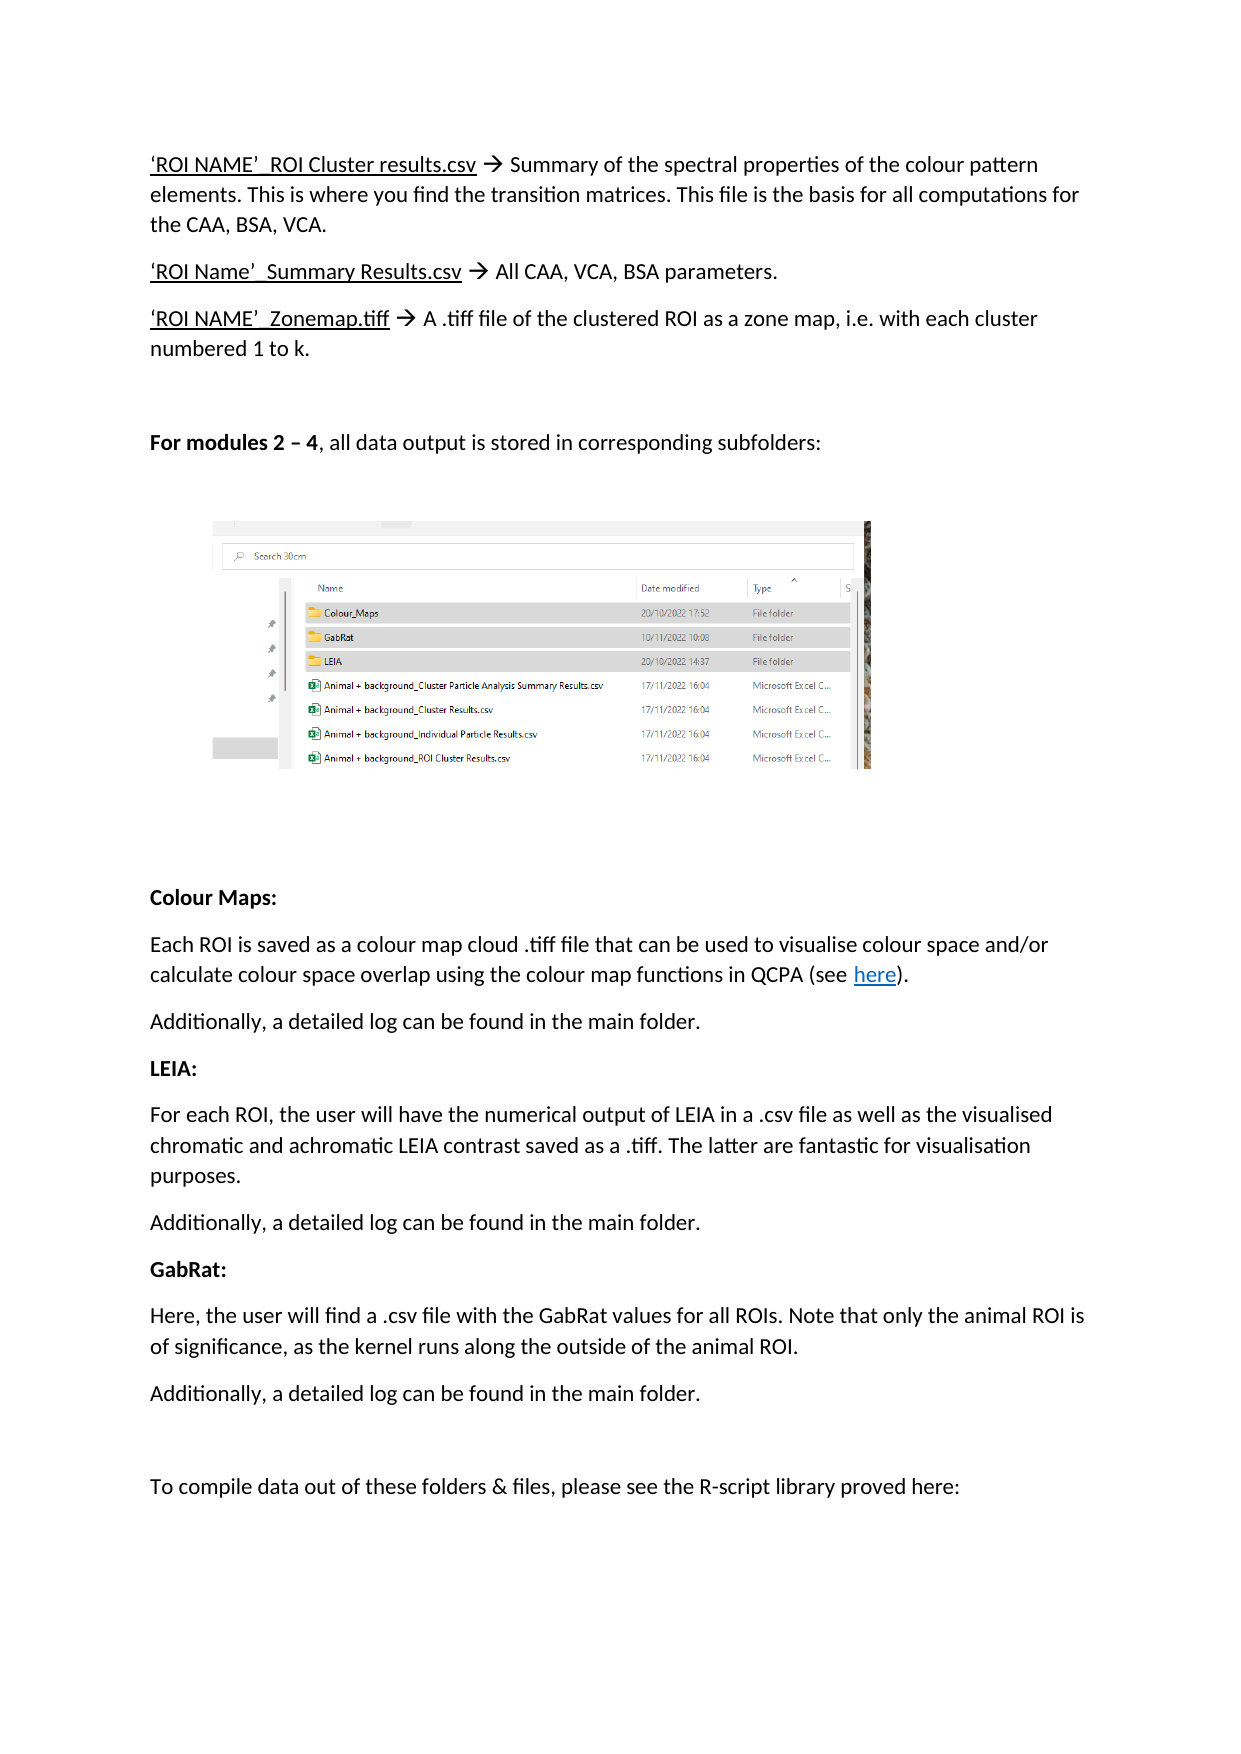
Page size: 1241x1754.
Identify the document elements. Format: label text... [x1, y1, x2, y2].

text Additionally, a detailed log can be found in the main folder. [150, 1379, 1090, 1407]
text Additionally, a detailed log can be found in the main folder. [150, 1208, 1090, 1236]
text To compile data out of these folders & files, please see the R-script library proved here: [150, 1472, 1090, 1501]
text Colour Maps: [150, 883, 1090, 911]
picture [212, 521, 871, 769]
text For modules 2 – 4, all data output is stored in corresponding subfolders: [150, 428, 1090, 456]
text ‘ROI NAME’_Zonemap.tiff A .tiff file of the clustered ROI as a zone map, i.e. with each cluster numbered 1 to k. [150, 304, 1090, 362]
text Each ROI is saved as a colour map cloud .tiff file that can be used to visualise colour space and/or calculate colour space overlap using the colour map functions in QCPA (see here). [150, 930, 1090, 988]
text Additionally, a detailed log can be found in the main folder. [150, 1007, 1090, 1035]
text LEIA: [150, 1054, 1090, 1082]
text ‘ROI NAME’_ROI Cluster results.csv Summary of the spectral properties of the colour pattern elements. This is where you find the transition matrices. This file is the basis for all computations for the CAA, BSA, VCA. [150, 150, 1090, 238]
text ‘ROI Name’_Summary Results.csv All CAA, VCA, BSA parameters. [150, 257, 1090, 285]
text Here, the user will find a .csv file with the GabRat values for all ROIs. Note that only the animal ROI is of significance, as the kernel runs along the outside of the animal ROI. [150, 1302, 1090, 1360]
text For each ROI, the user will have the numerical output of LEIA in a .csv file as well as the visualised chromatic and achromatic LEIA contrast saved as a .tiff. The latter are fantastic for visualisation purposes. [150, 1101, 1090, 1189]
text GabRat: [150, 1255, 1090, 1283]
